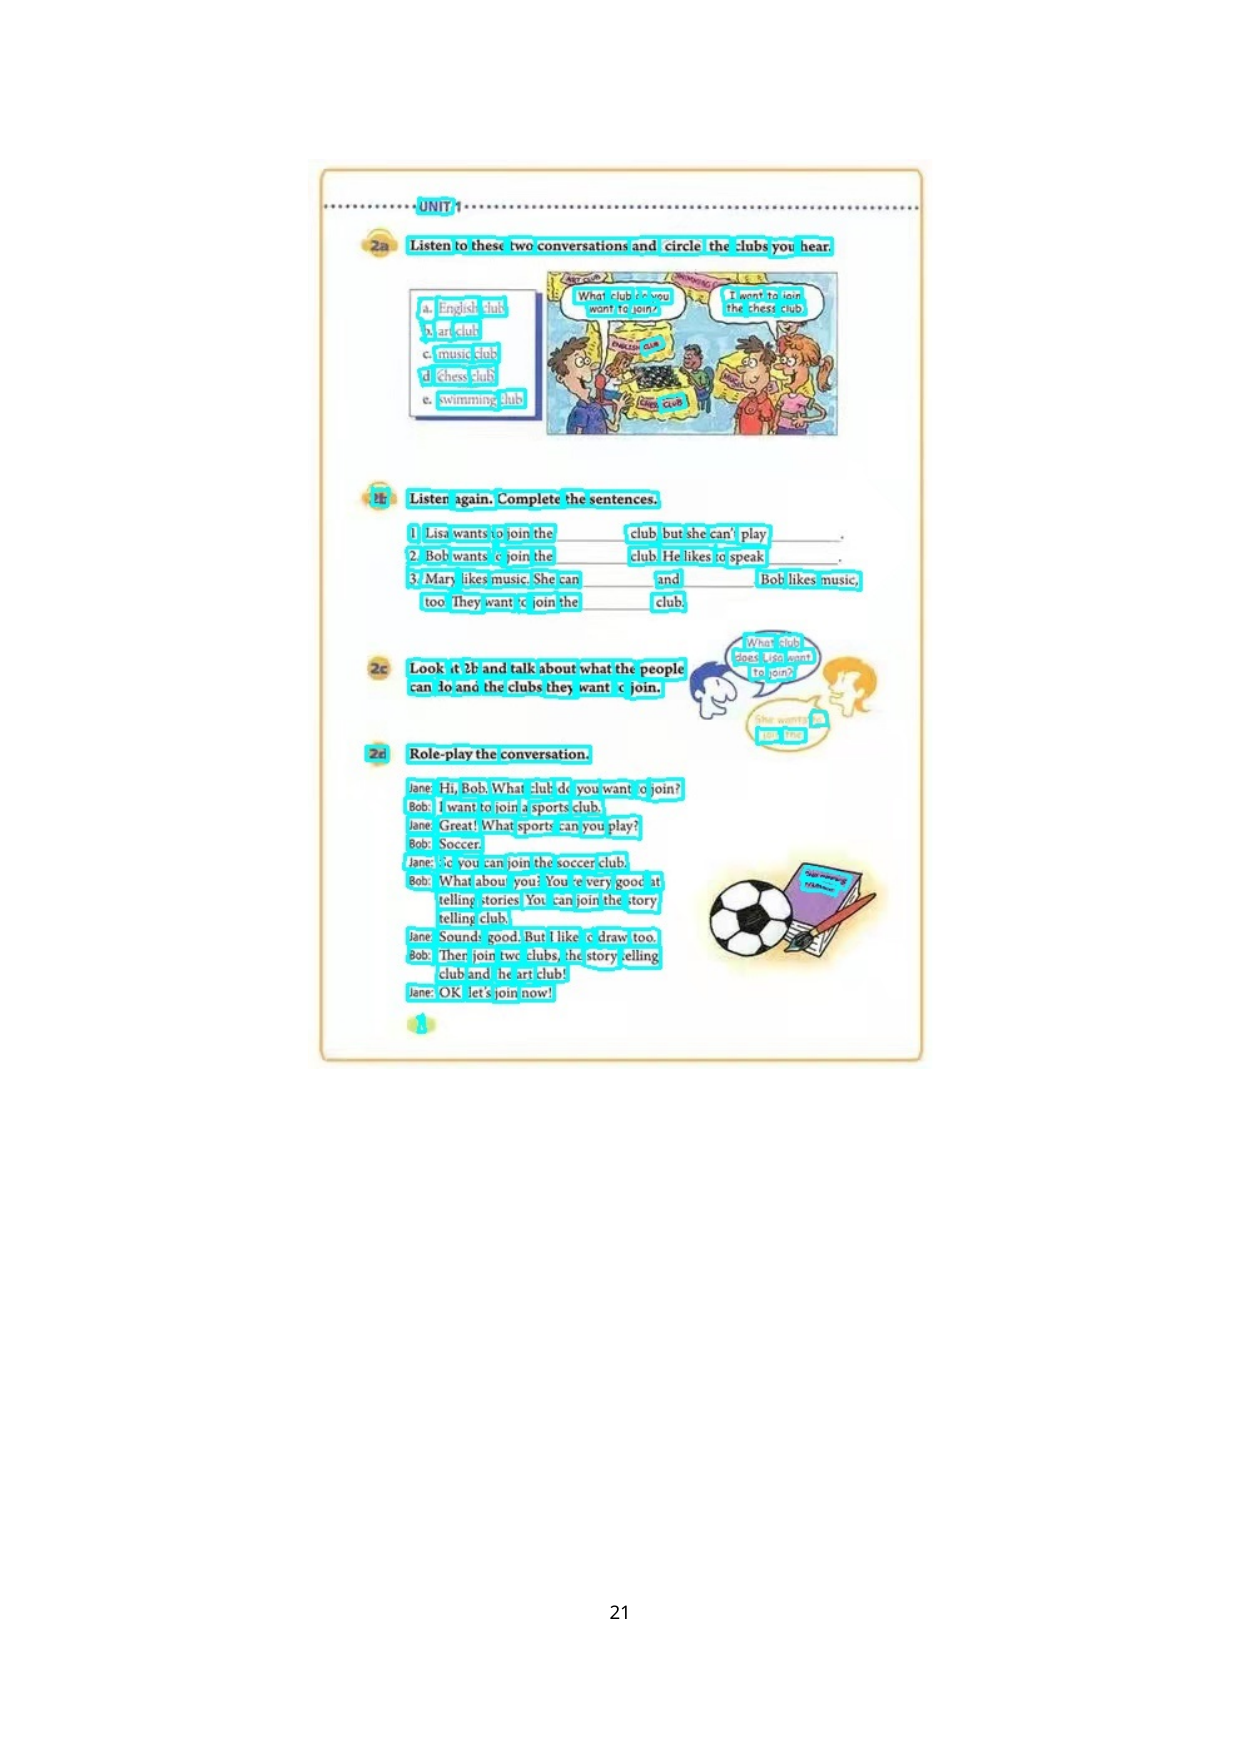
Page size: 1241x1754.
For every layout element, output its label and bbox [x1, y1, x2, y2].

picture [307, 159, 933, 1069]
